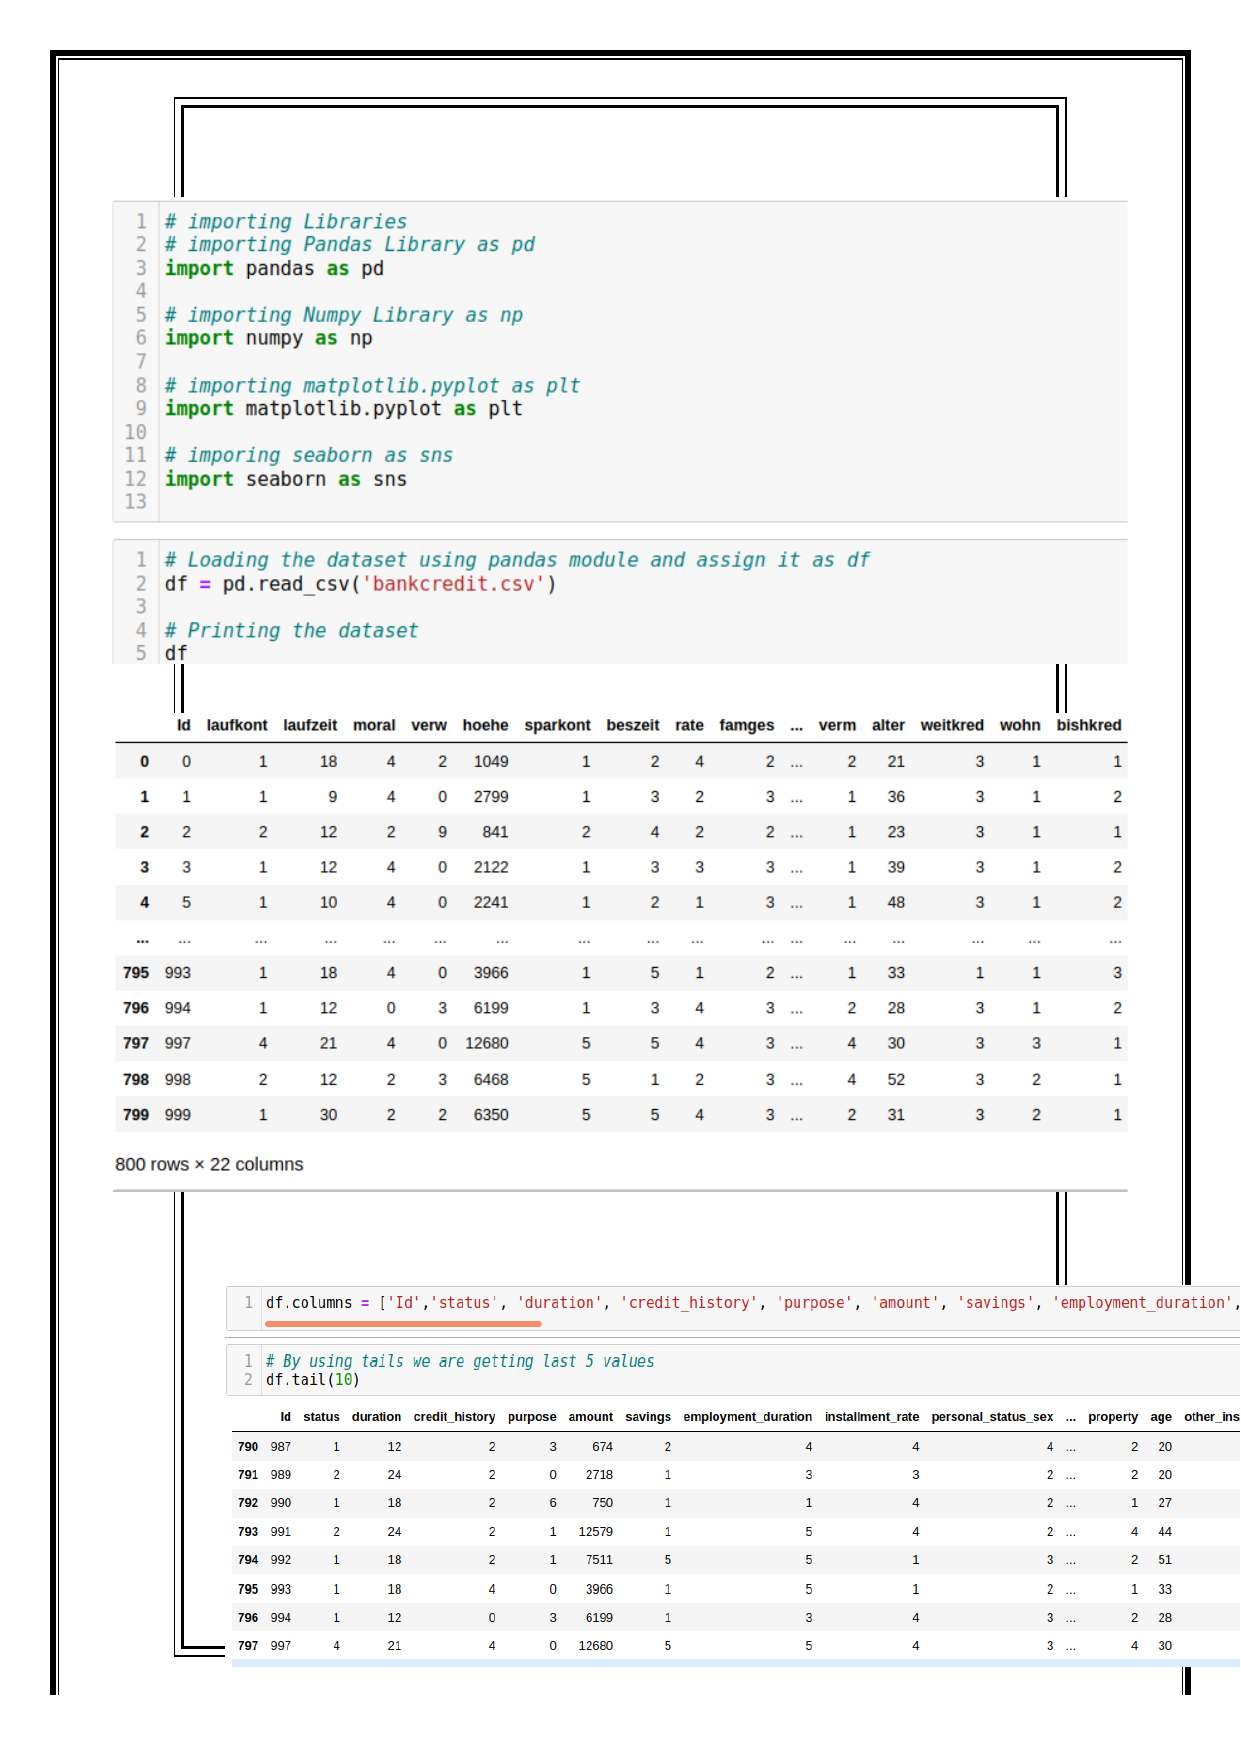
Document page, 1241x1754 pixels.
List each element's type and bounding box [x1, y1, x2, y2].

picture [112, 197, 1128, 664]
picture [225, 1285, 1240, 1667]
picture [112, 713, 1128, 1192]
